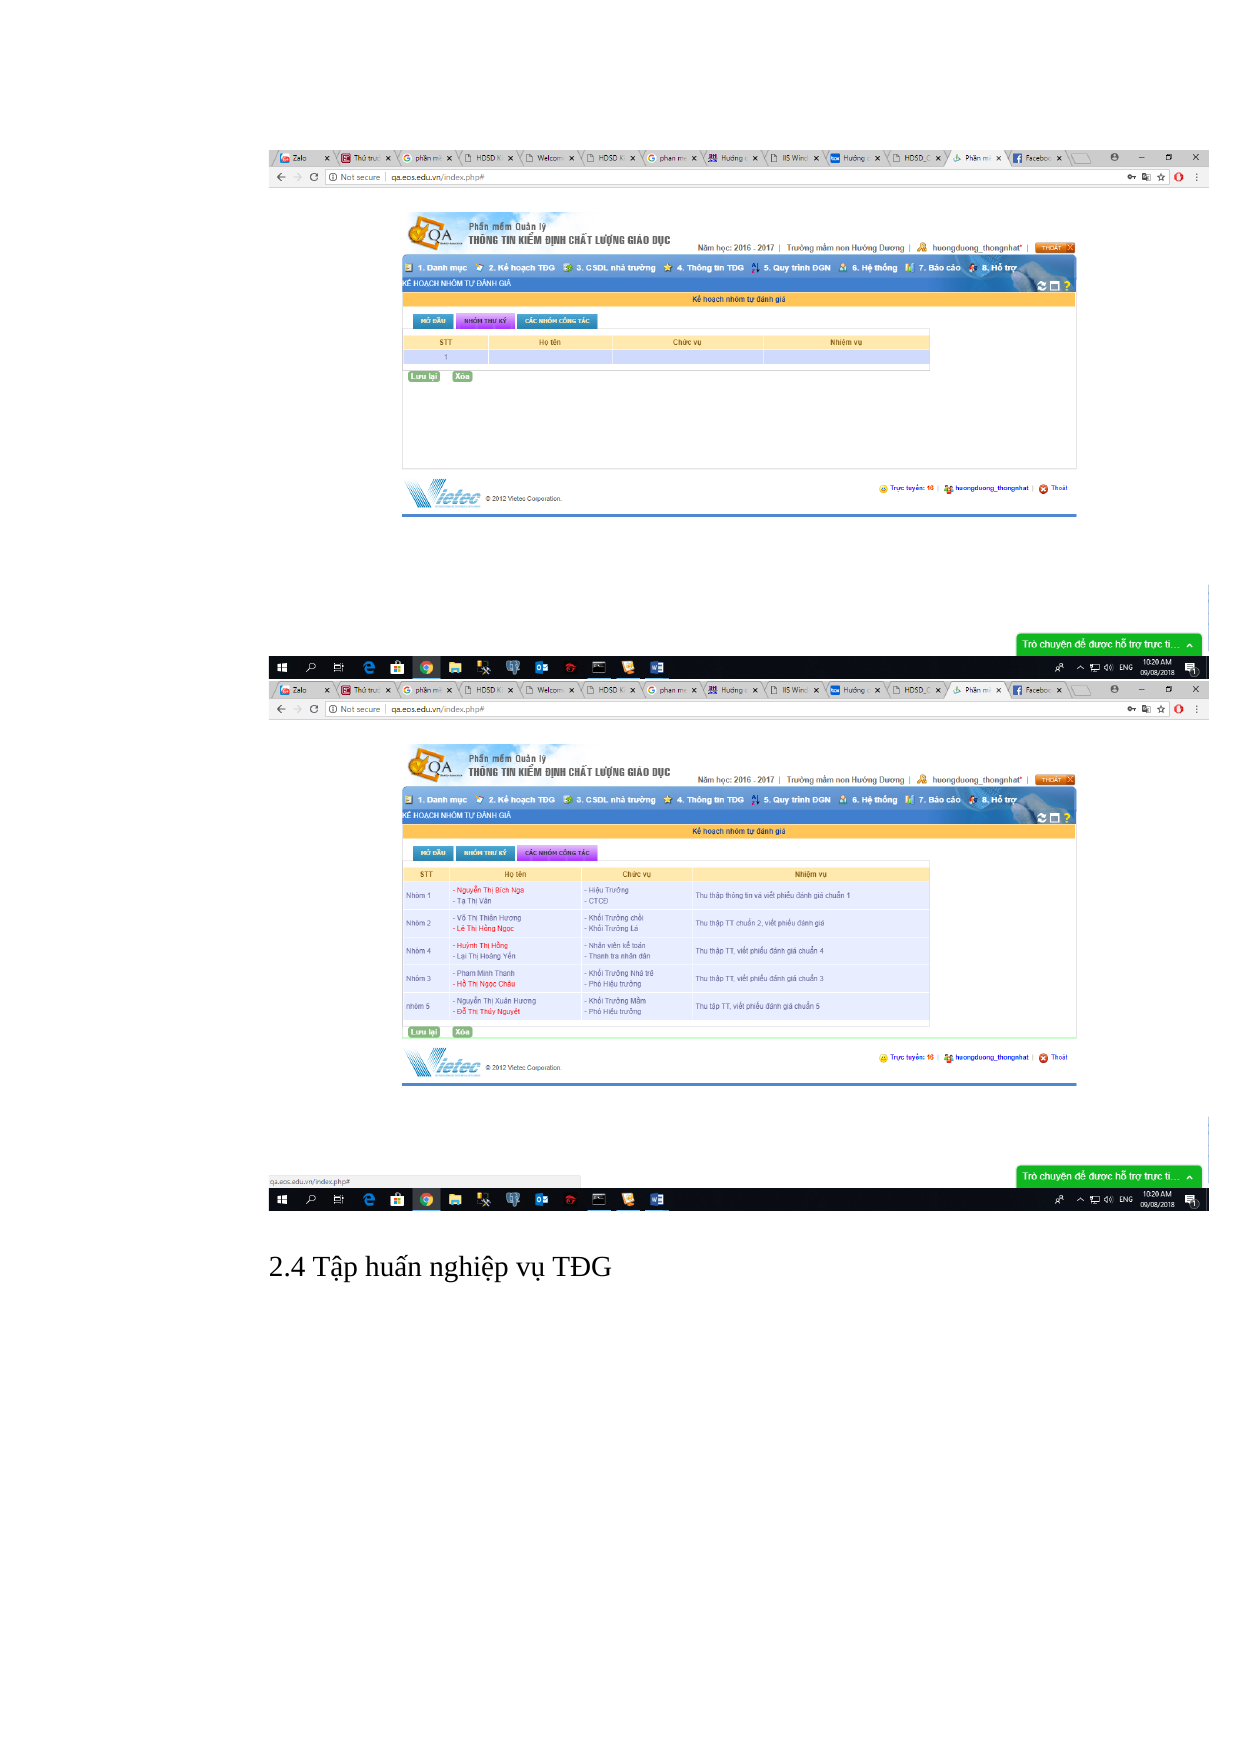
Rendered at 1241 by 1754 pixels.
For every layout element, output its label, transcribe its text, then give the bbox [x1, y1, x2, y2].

list 2.4 Tập huấn nghiệp vụ TĐG [269, 1249, 1090, 1283]
picture [268, 681, 1209, 1211]
picture [268, 150, 1209, 679]
